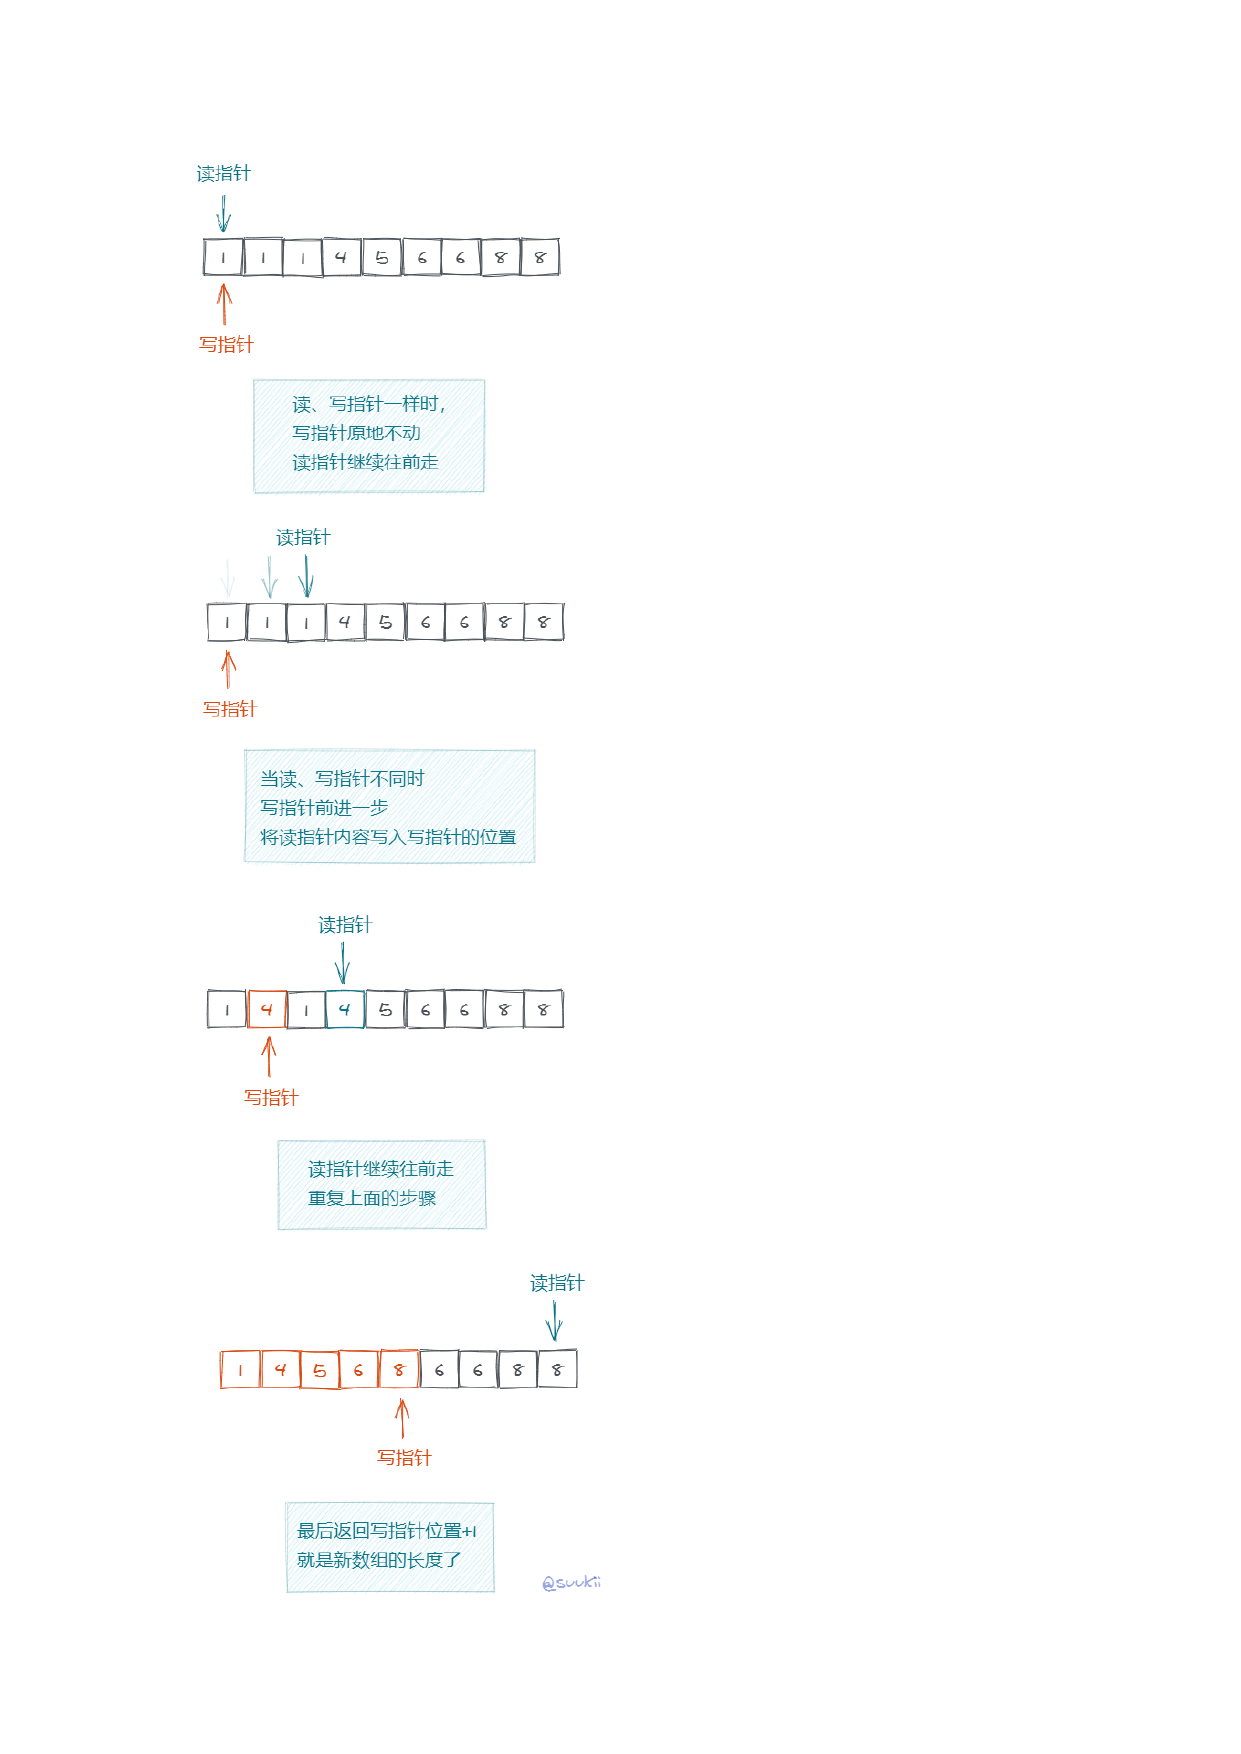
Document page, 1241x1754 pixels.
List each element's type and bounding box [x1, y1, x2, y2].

picture [187, 150, 608, 1604]
